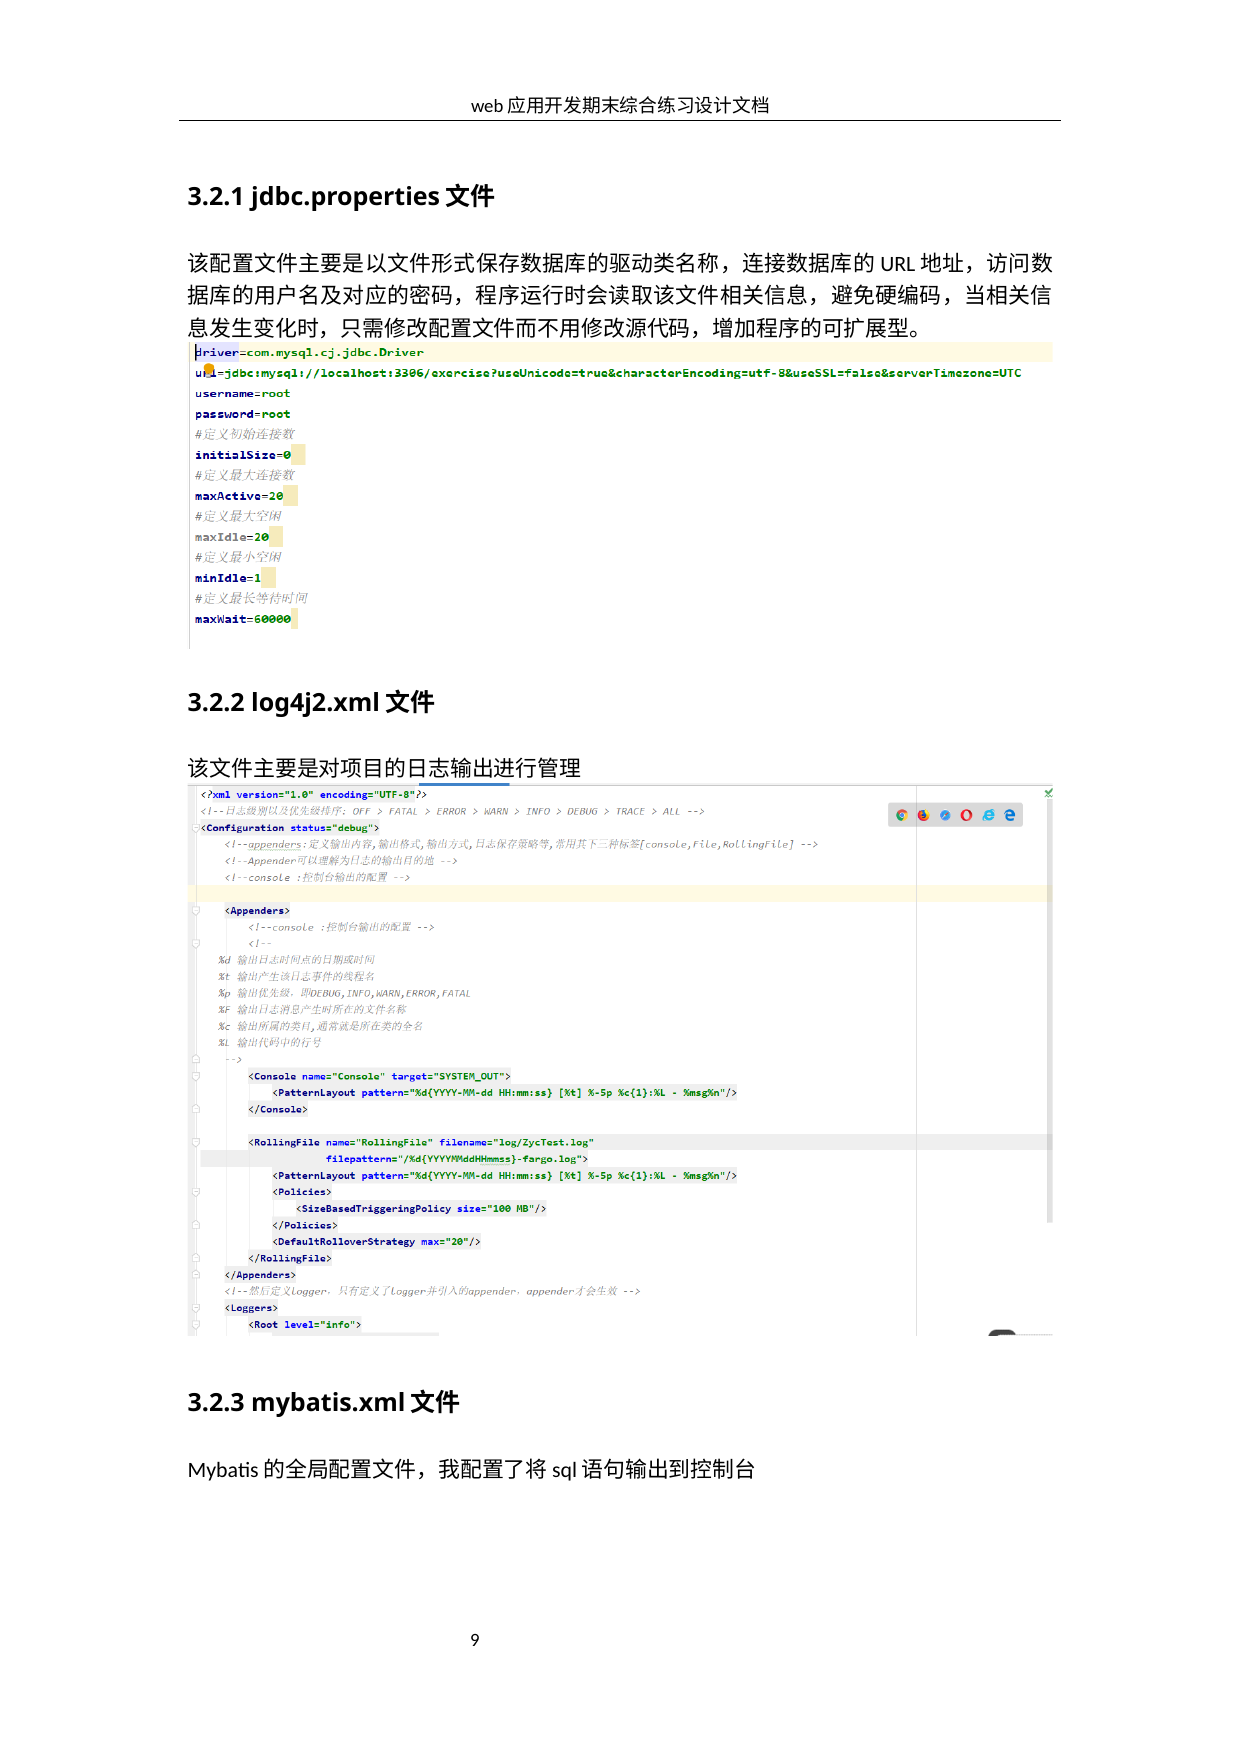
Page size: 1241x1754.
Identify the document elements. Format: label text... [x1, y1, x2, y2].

subtitle 3.2.2 log4j2.xml文件 [187, 668, 1053, 733]
subtitle 3.2.1 jdbc.properties文件 [187, 162, 1053, 227]
text 该文件主要是对项目的日志输出进行管理 [187, 751, 1053, 783]
picture [187, 342, 1053, 649]
subtitle 3.2.3 mybatis.xml文件 [187, 1368, 1053, 1433]
picture [187, 783, 1053, 1336]
text 该配置文件主要是以文件形式保存数据库的驱动类名称，连接数据库的URL地址，访问数据库的用户名及对应的密码，程序运行时会读取该文件相关信息，避免硬编码，当相关信息发生变化时，只需修改配置文件而不用修改源代码，增加程序的可扩展型。 [187, 245, 1053, 342]
text Mybatis的全局配置文件，我配置了将sql语句输出到控制台 [187, 1451, 1053, 1484]
